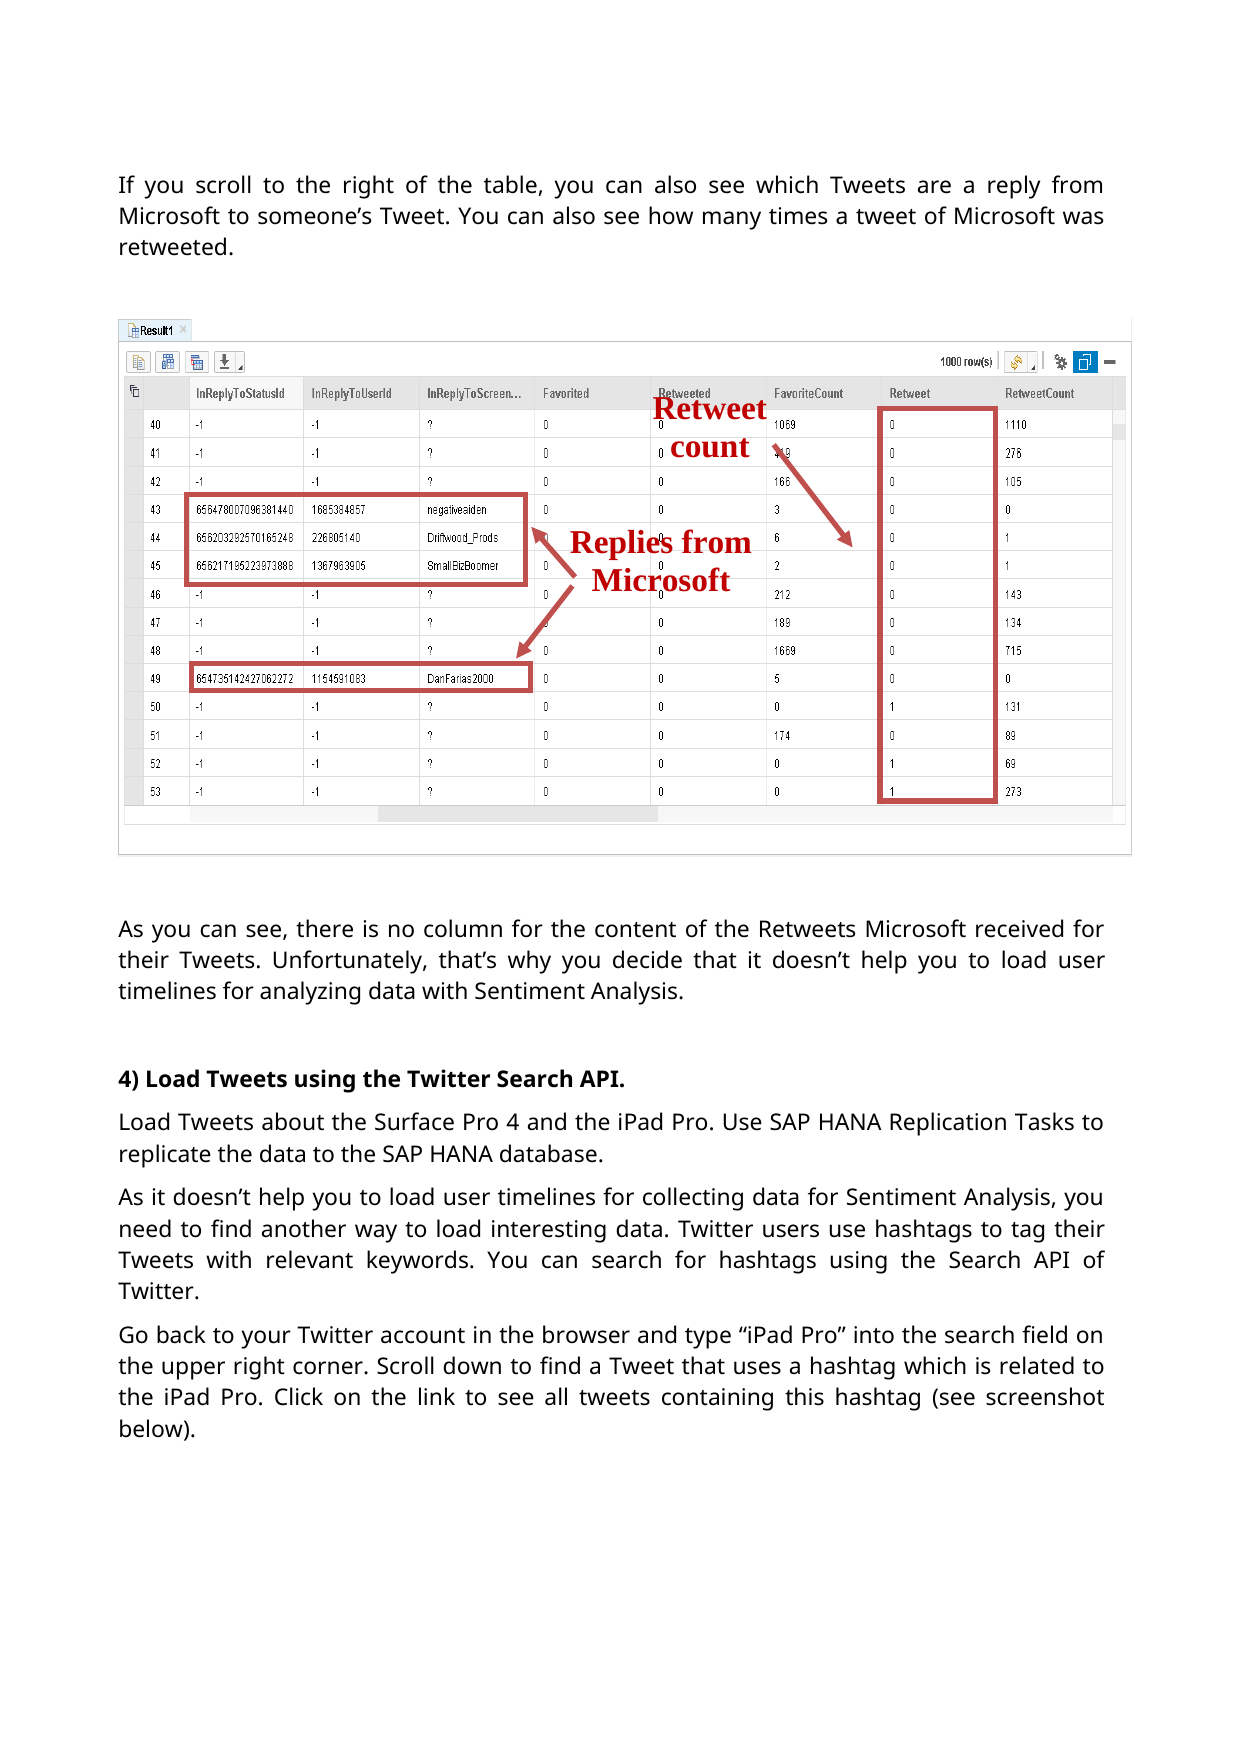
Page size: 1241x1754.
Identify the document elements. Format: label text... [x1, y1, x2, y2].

picture [118, 318, 1132, 857]
text As it doesn’t help you to load user timelines for collecting data for Sentiment Analysis, you need to find another way to load interesting data. Twitter users use hashtags to tag their Tweets with relevant keywords. You can search for hashtags using the Search API of Twitter. [118, 1181, 1106, 1306]
text If you scroll to the right of the table, you can also see which Tweets are a reply from Microsoft to someone’s Tweet. You can also see how many times a tweet of Microsoft was retweeted. [118, 169, 1106, 263]
text Go back to your Twitter account in the browser and type “iPad Pro” into the search field on the upper right corner. Scroll down to find a Tweet that uses a hashtag which is related to the iPad Pro. Click on the link to see all tweets containing this hashtag (see screenshot below). [118, 1319, 1106, 1444]
text Load Tweets about the Surface Pro 4 and the iPad Pro. Use SAP HANA Replication Tasks to replicate the data to the SAP HANA database. [118, 1106, 1106, 1169]
text 4) Load Tweets using the Twitter Search API. [118, 1063, 1106, 1094]
text As you can see, there is no column for the content of the Retweets Microsoft received for their Tweets. Unfortunately, that’s why you decide that it doesn’t help you to load user timelines for analyzing data with Sentiment Analysis. [118, 913, 1106, 1006]
